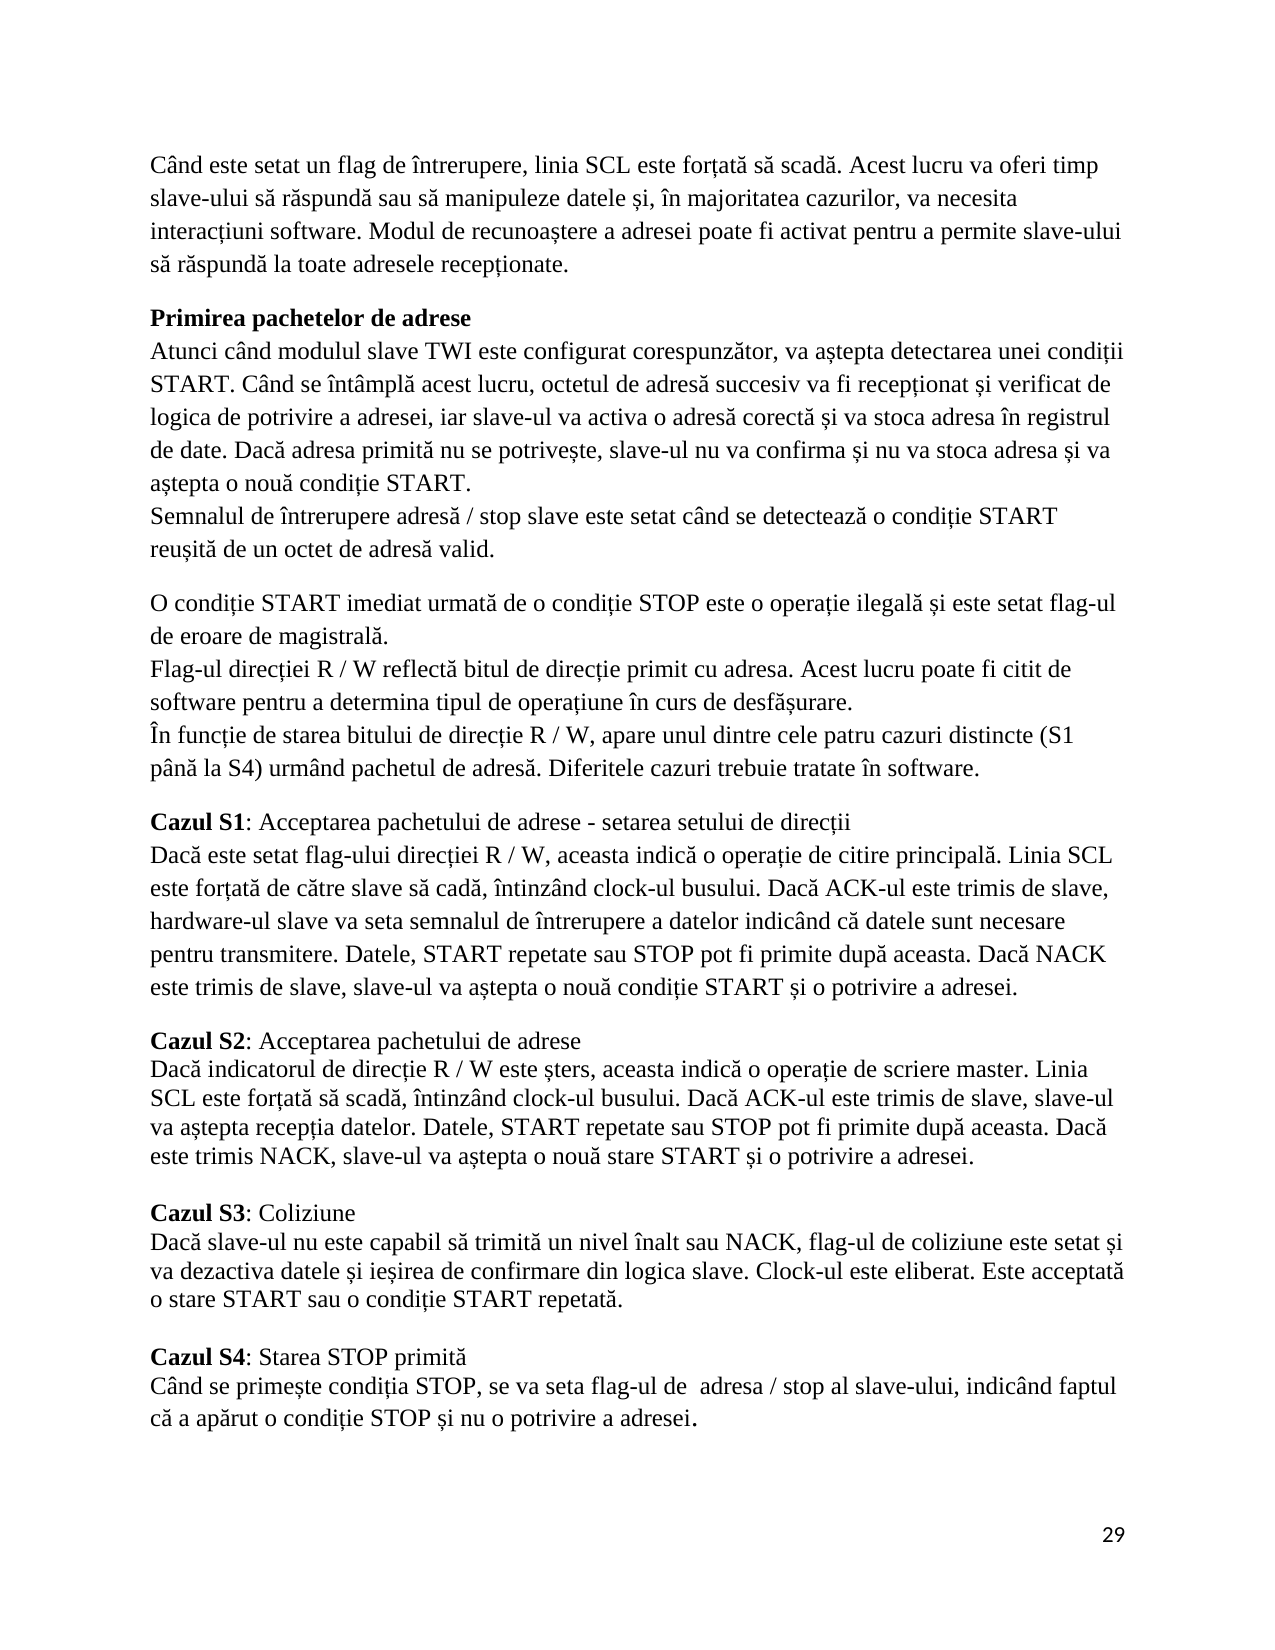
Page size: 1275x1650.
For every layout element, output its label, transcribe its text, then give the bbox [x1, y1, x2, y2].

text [150, 150, 1125, 278]
text Cazul S2: Acceptarea pachetului de adrese [150, 1026, 1125, 1054]
text Cazul S3: Coliziune Dacă slave-ul nu este capabil să trimită un nivel înalt sau NACK, flag-ul de coliziune este setat și va dezactiva datele și ieșirea de confirmare din logica slave. Clock-ul este eliberat. Este acceptată o stare START sau o condiție START repetată. [150, 1198, 1125, 1313]
text Cazul S4: Starea STOP primită Când se primește condiția STOP, se va seta flag-ul de adresa / stop al slave-ului, indicând faptul că a apărut o condiție STOP și nu o potrivire a adresei. [150, 1342, 1125, 1433]
text O condiție START imediat urmată de o condiție STOP este o operație ilegală și este setat flag-ul de eroare de magistrală. Flag-ul direcției R / W reflectă bitul de direcție primit cu adresa. Acest lucru poate fi citit de software pentru a determina tipul de operațiune în curs de desfășurare. În funcție de starea bitului de direcție R / W, apare unul dintre cele patru cazuri distincte (S1 până la S4) urmând pachetul de adresă. Diferitele cazuri trebuie tratate în software. [150, 588, 1125, 782]
text Cazul S1: Acceptarea pachetului de adrese - setarea setului de direcții Dacă este setat flag-ului direcției R / W, aceasta indică o operație de citire principală. Linia SCL este forțată de către slave să cadă, întinzând clock-ul busului. Dacă ACK-ul este trimis de slave, hardware-ul slave va seta semnalul de întrerupere a datelor indicând că datele sunt necesare pentru transmitere. Datele, START repetate sau STOP pot fi primite după aceasta. Dacă NACK este trimis de slave, slave-ul va aștepta o nouă condiție START și o potrivire a adresei. [150, 807, 1125, 1001]
text Primirea pachetelor de adrese Atunci când modulul slave TWI este configurat corespunzător, va aștepta detectarea unei condiții START. Când se întâmplă acest lucru, octetul de adresă succesiv va fi recepționat și verificat de logica de potrivire a adresei, iar slave-ul va activa o adresă corectă și va stoca adresa în registrul de date. Dacă adresa primită nu se potrivește, slave-ul nu va confirma și nu va stoca adresa și va aștepta o nouă condiție START. Semnalul de întrerupere adresă / stop slave este setat când se detectează o condiție START reușită de un octet de adresă valid. [150, 303, 1125, 563]
text Dacă indicatorul de direcție R / W este șters, aceasta indică o operație de scriere master. Linia SCL este forțată să scadă, întinzând clock-ul busului. Dacă ACK-ul este trimis de slave, slave-ul va aștepta recepția datelor. Datele, START repetate sau STOP pot fi primite după aceasta. Dacă este trimis NACK, slave-ul va aștepta o nouă stare START și o potrivire a adresei. [150, 1054, 1125, 1169]
